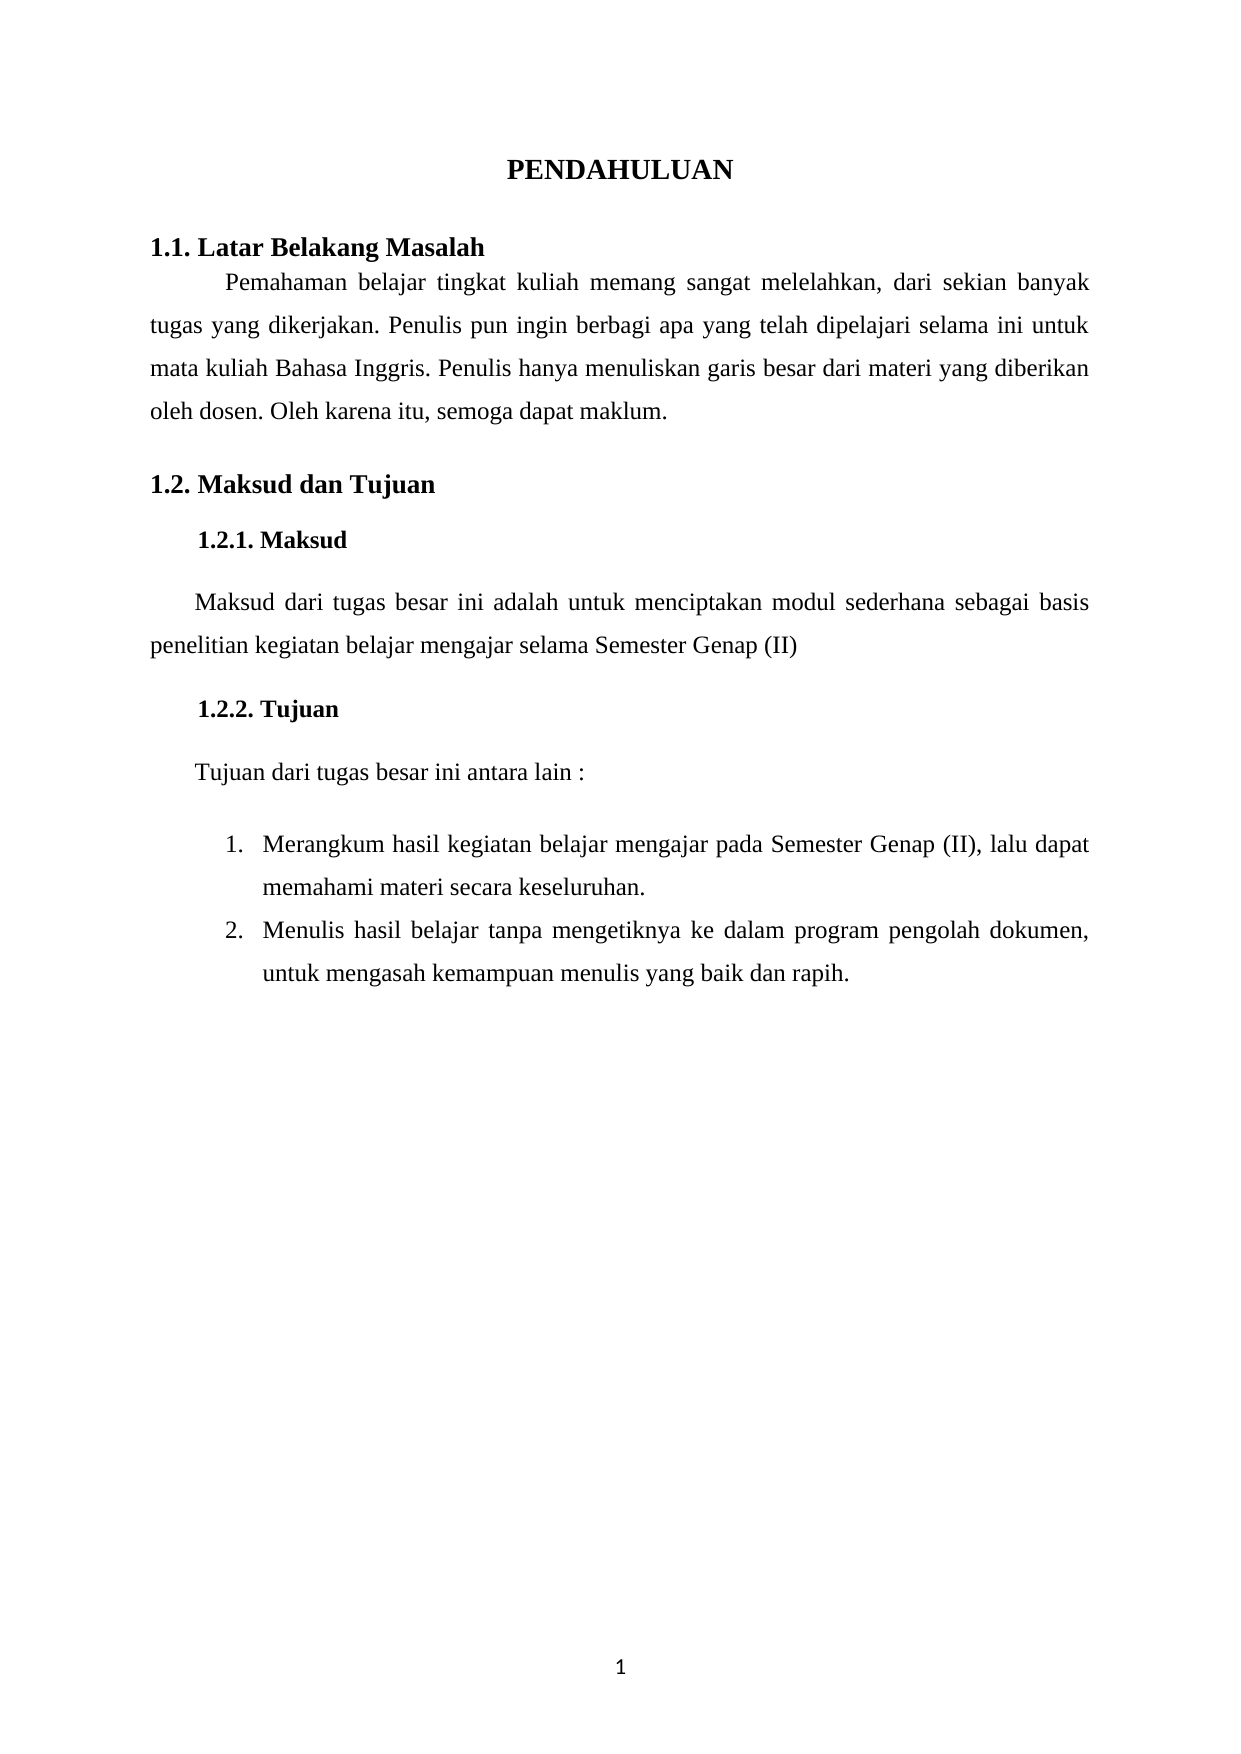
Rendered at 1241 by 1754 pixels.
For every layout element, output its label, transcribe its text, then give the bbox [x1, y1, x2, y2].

subtitle Maksud [197, 525, 1090, 554]
subtitle Maksud dan Tujuan [150, 469, 1090, 500]
list Menulis hasil belajar tanpa mengetiknya ke dalam program pengolah dokumen, untuk mengasah kemampuan menulis yang baik dan rapih. [225, 915, 1090, 987]
subtitle Tujuan [197, 694, 1090, 723]
subtitle Latar Belakang Masalah [150, 231, 1090, 262]
text Tujuan dari tugas besar ini antara lain : [150, 757, 1090, 785]
text Maksud dari tugas besar ini adalah untuk menciptakan modul sederhana sebagai basis penelitian kegiatan belajar mengajar selama Semester Genap (II) [150, 587, 1090, 659]
subtitle PENDAHULUAN [150, 152, 1090, 185]
list Merangkum hasil kegiatan belajar mengajar pada Semester Genap (II), lalu dapat memahami materi secara keseluruhan. [225, 829, 1090, 901]
text Pemahaman belajar tingkat kuliah memang sangat melelahkan, dari sekian banyak tugas yang dikerjakan. Penulis pun ingin berbagi apa yang telah dipelajari selama ini untuk mata kuliah Bahasa Inggris. Penulis hanya menuliskan garis besar dari materi yang diberikan oleh dosen. Oleh karena itu, semoga dapat maklum. [150, 267, 1090, 425]
